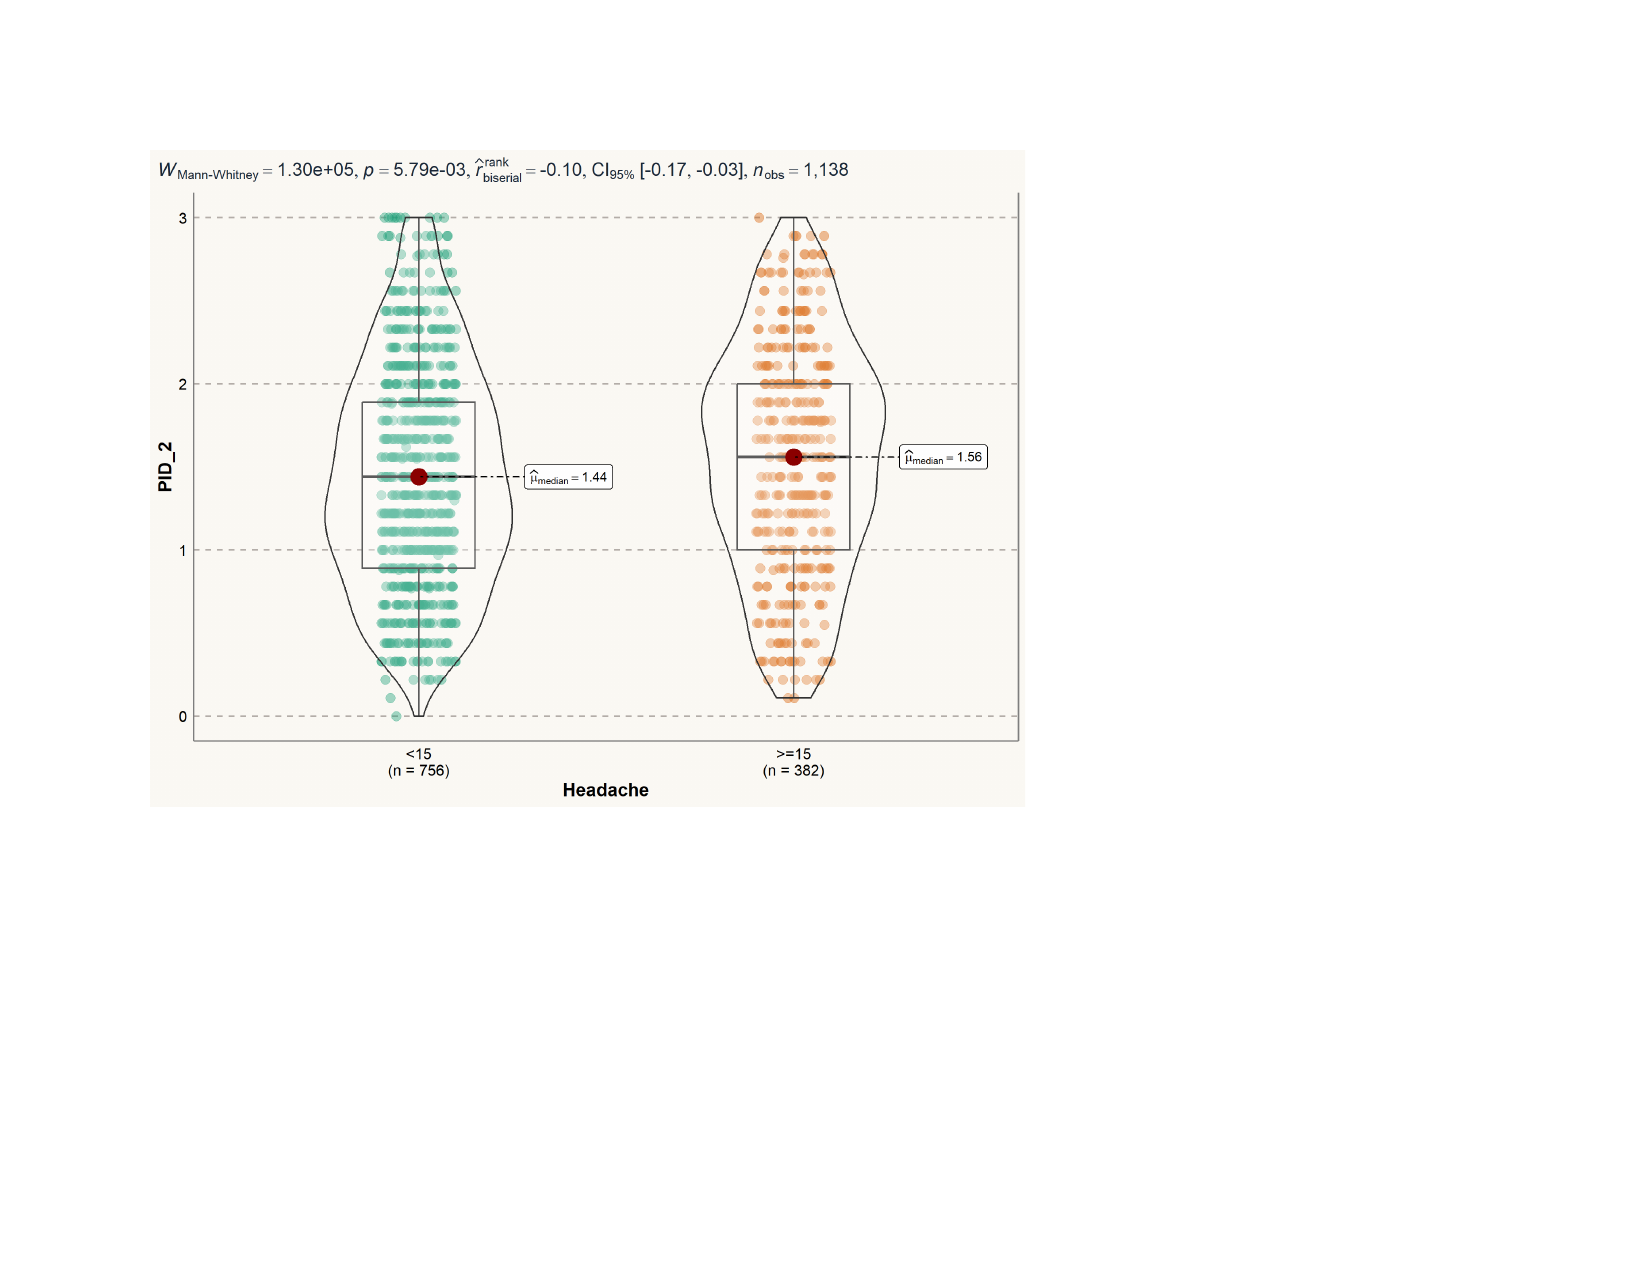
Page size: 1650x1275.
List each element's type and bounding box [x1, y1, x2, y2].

picture [150, 150, 1025, 807]
